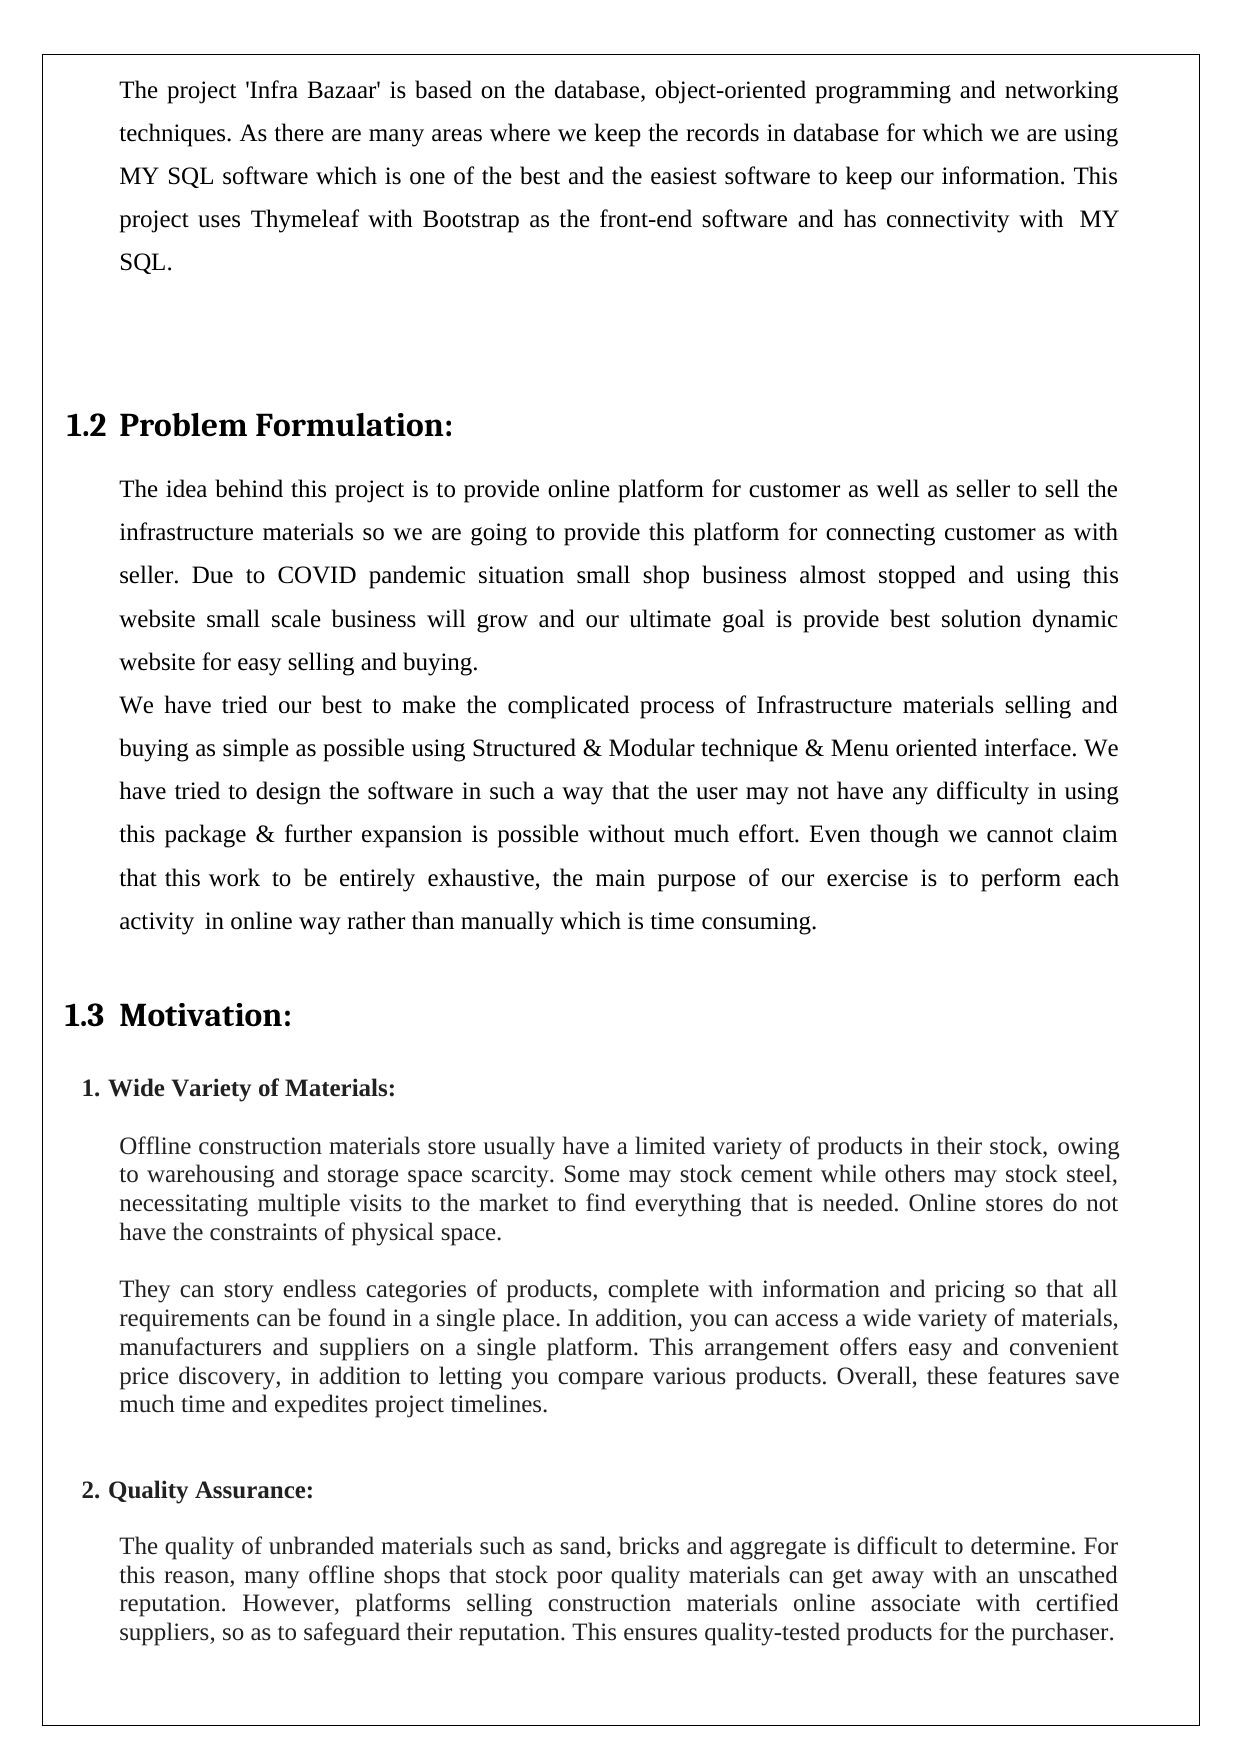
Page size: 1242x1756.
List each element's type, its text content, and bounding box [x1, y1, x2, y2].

text The idea behind this project is to provide online platform for customer as well as seller to sell the infrastructure materials so we are going to provide this platform for connecting customer as with seller. Due to COVID pandemic situation small shop business almost stopped and using this website small scale business will grow and our ultimate goal is provide best solution dynamic website for easy selling and buying. [119, 474, 1120, 676]
text Offline construction materials store usually have a limited variety of products in their stock, owing to warehousing and storage space scarcity. Some may stock cement while others may stock steel, necessitating multiple visits to the market to find everything that is needed. Online stores do not have the constraints of physical space. [119, 1131, 1120, 1246]
text The quality of unbranded materials such as sand, bricks and aggregate is difficult to determine. For this reason, many offline shops that stock poor quality materials can get away with an unscathed reputation. However, platforms selling construction materials online associate with certified suppliers, so as to safeguard their reputation. This ensures quality-tested products for the purchaser. [119, 1531, 1120, 1646]
subtitle Quality Assurance: [81, 1475, 1120, 1503]
text We have tried our best to make the complicated process of Infrastructure materials selling and buying as simple as possible using Structured & Modular technique & Menu oriented interface. We have tried to design the software in such a way that the user may not have any difficulty in using this package & further expansion is possible without much effort. Even though we cannot claim that this work to be entirely exhaustive, the main purpose of our exercise is to perform each activity in online way rather than manually which is time consuming. [119, 690, 1120, 934]
text The project 'Infra Bazaar' is based on the database, object-oriented programming and networking techniques. As there are many areas where we keep the records in database for which we are using MY SQL software which is one of the best and the easiest software to keep our information. This project uses Thymeleaf with Bootstrap as the front-end software and has connectivity with MY SQL. [119, 75, 1120, 276]
text They can story endless categories of products, complete with information and pricing so that all requirements can be found in a single place. In addition, you can access a wide variety of materials, manufacturers and suppliers on a single platform. This arrangement offers easy and convenient price discovery, in addition to letting you compare various products. Overall, these features save much time and expedites project timelines. [119, 1274, 1120, 1418]
subtitle Wide Variety of Materials: [81, 1073, 1120, 1102]
subtitle Motivation: [64, 996, 1120, 1034]
subtitle Problem Formulation: [67, 406, 1120, 444]
